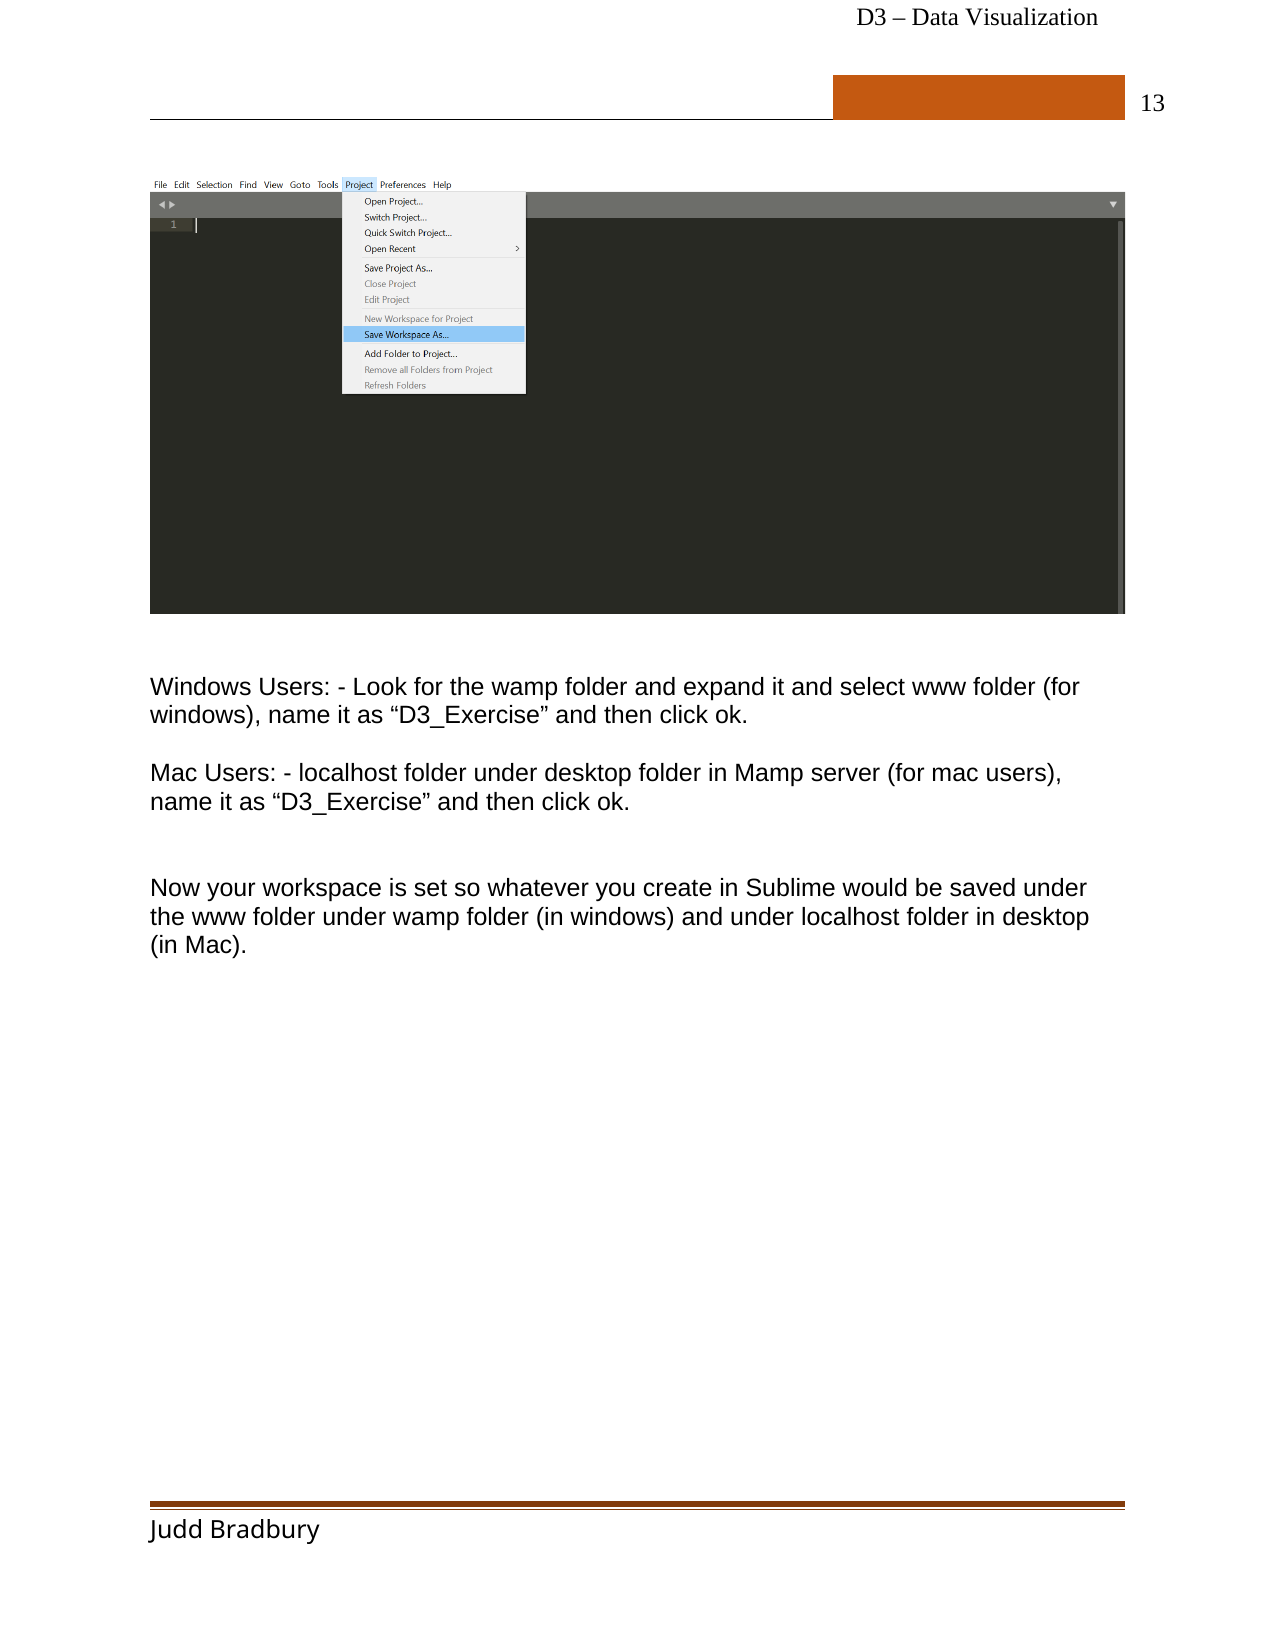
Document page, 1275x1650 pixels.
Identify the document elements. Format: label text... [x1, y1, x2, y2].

picture [150, 177, 1125, 614]
text Now your workspace is set so whatever you create in Sublime would be saved under the www folder under wamp folder (in windows) and under localhost folder in desktop (in Mac). [150, 873, 1125, 959]
text Mac Users: - localhost folder under desktop folder in Mamp server (for mac users), name it as “D3_Exercise” and then click ok. [150, 758, 1125, 815]
text Windows Users: - Look for the wamp folder and expand it and select www folder (for windows), name it as “D3_Exercise” and then click ok. [150, 672, 1125, 729]
